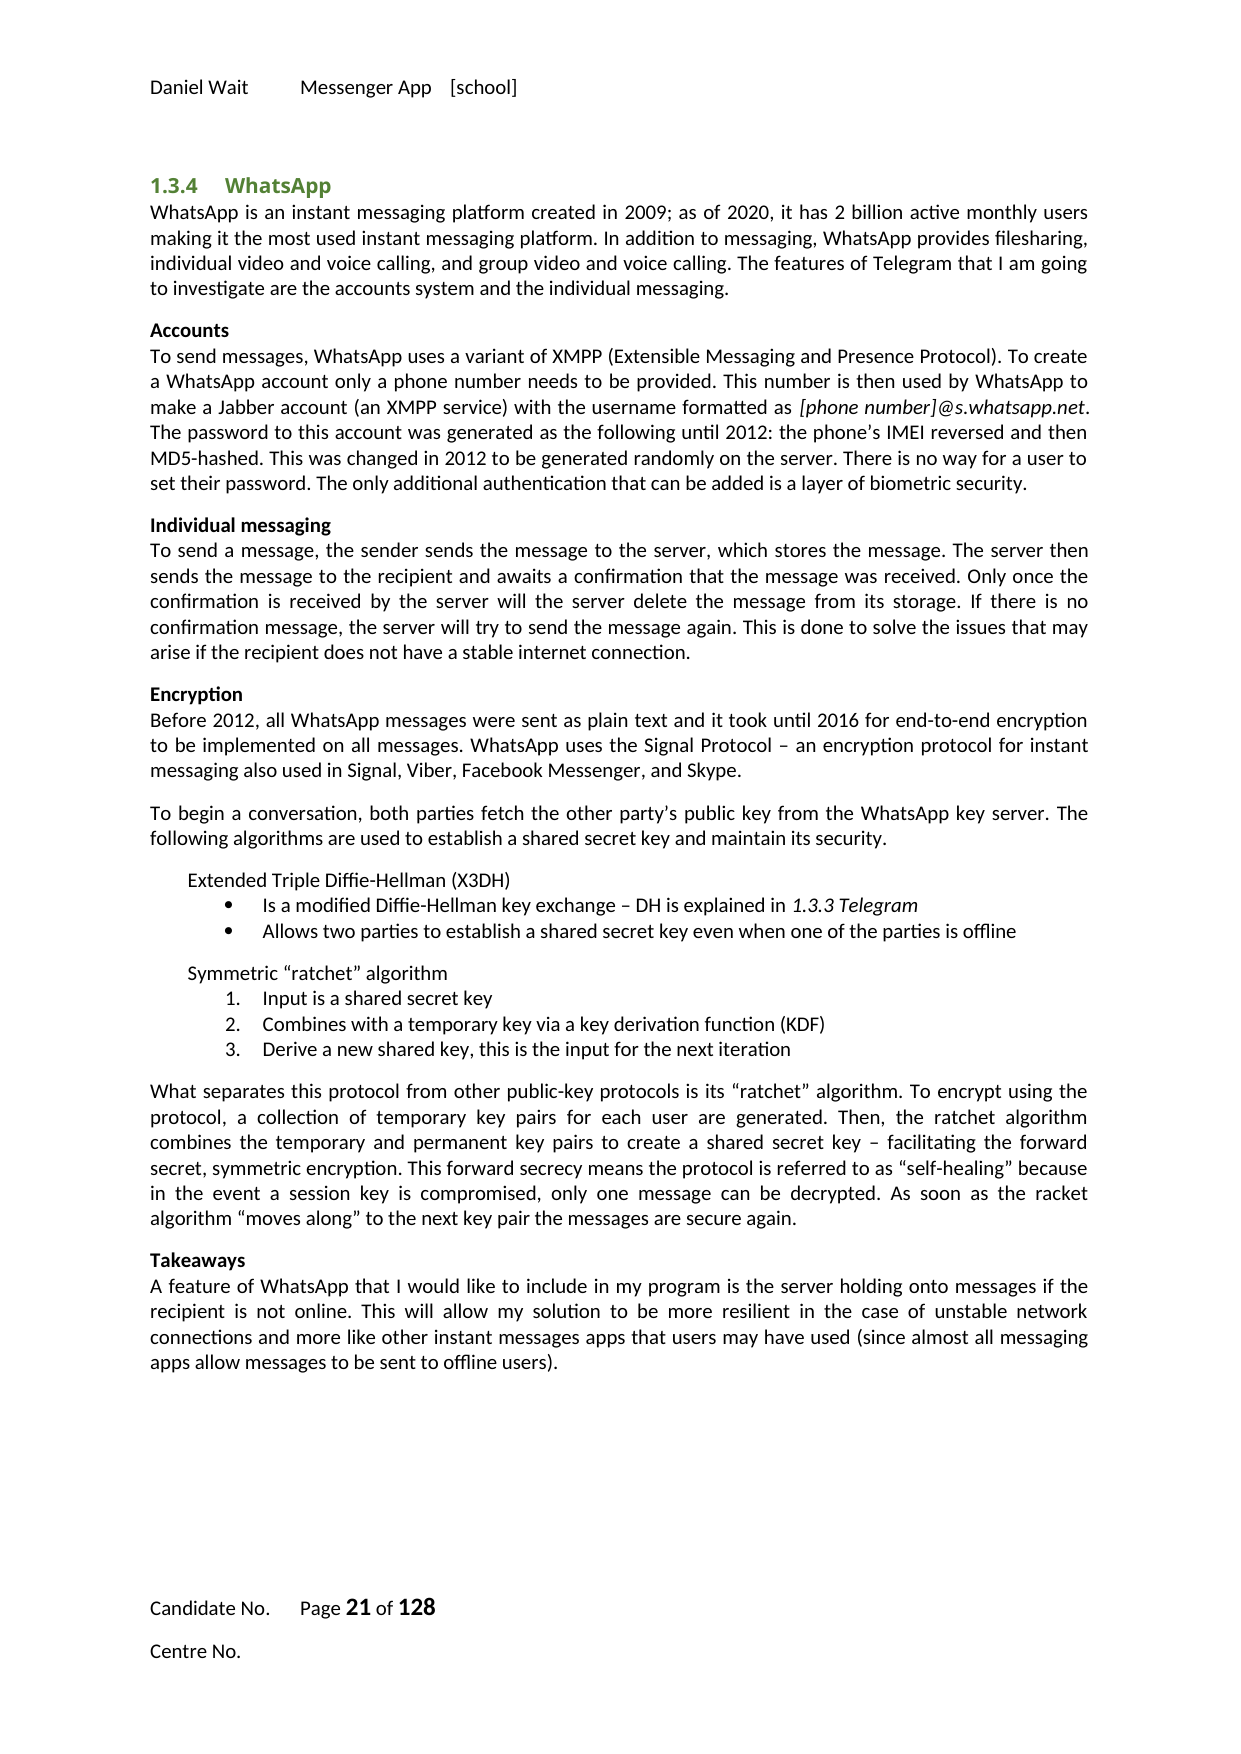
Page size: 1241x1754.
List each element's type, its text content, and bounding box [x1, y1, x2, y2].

text What separates this protocol from other public-key protocols is its “ratchet” algorithm. To encrypt using the protocol, a collection of temporary key pairs for each user are generated. Then, the ratchet algorithm combines the temporary and permanent key pairs to create a shared secret key – facilitating the forward secret, symmetric encryption. This forward secrecy means the protocol is referred to as “self-healing” because in the event a session key is compromised, only one message can be decrypted. As soon as the racket algorithm “moves along” to the next key pair the messages are secure again. [150, 1078, 1090, 1231]
text To send messages, WhatsApp uses a variant of XMPP (Extensible Messaging and Presence Protocol). To create a WhatsApp account only a phone number needs to be provided. This number is then used by WhatsApp to make a Jabber account (an XMPP service) with the username formatted as [phone number]@s.whatsapp.net. The password to this account was generated as the following until 2012: the phone’s IMEI reversed and then MD5-hashed. This was changed in 2012 to be generated randomly on the server. There is no way for a user to set their password. The only additional authentication that can be added is a layer of biometric security. [150, 343, 1090, 496]
text Before 2012, all WhatsApp messages were sent as plain text and it took until 2016 for end-to-end encryption to be implemented on all messages. WhatsApp uses the Signal Protocol – an encryption protocol for instant messaging also used in Signal, Viber, Facebook Messenger, and Skype. [150, 707, 1090, 783]
subtitle Encryption [150, 681, 1090, 707]
list Derive a new shared key, this is the input for the next iteration [225, 1036, 1090, 1062]
list Input is a shared secret key [225, 986, 1090, 1011]
text Extended Triple Diffie-Hellman (X3DH) [187, 867, 1090, 893]
text WhatsApp is an instant messaging platform created in 2009; as of 2020, it has 2 billion active monthly users making it the most used instant messaging platform. In addition to messaging, WhatsApp provides filesharing, individual video and voice calling, and group video and voice calling. The features of Telegram that I am going to investigate are the accounts system and the individual messaging. [150, 199, 1090, 301]
list Allows two parties to establish a shared secret key even when one of the parties is offline [225, 918, 1090, 943]
subtitle Takeaways [150, 1248, 1090, 1273]
text To begin a conversation, both parties fetch the other party’s public key from the WhatsApp key server. The following algorithms are used to establish a shared secret key and maintain its security. [150, 800, 1090, 851]
subtitle Individual messaging [150, 512, 1090, 538]
text To send a message, the sender sends the message to the server, which stores the message. The server then sends the message to the recipient and awaits a confirmation that the message was received. Only once the confirmation is received by the server will the server delete the message from its storage. If there is no confirmation message, the server will try to send the message again. This is done to solve the issues that may arise if the recipient does not have a stable internet connection. [150, 538, 1090, 665]
subtitle Accounts [150, 318, 1090, 343]
subtitle WhatsApp [150, 171, 1090, 199]
text Symmetric “ratchet” algorithm [187, 960, 1090, 986]
list Combines with a temporary key via a key derivation function (KDF) [225, 1011, 1090, 1036]
text A feature of WhatsApp that I would like to include in my program is the server holding onto messages if the recipient is not online. This will allow my solution to be more resilient in the case of unstable network connections and more like other instant messages apps that users may have used (since almost all messaging apps allow messages to be sent to offline users). [150, 1273, 1090, 1375]
list Is a modified Diffie-Hellman key exchange – DH is explained in 1.2.3 Existing Program – Telegram [225, 893, 1090, 918]
